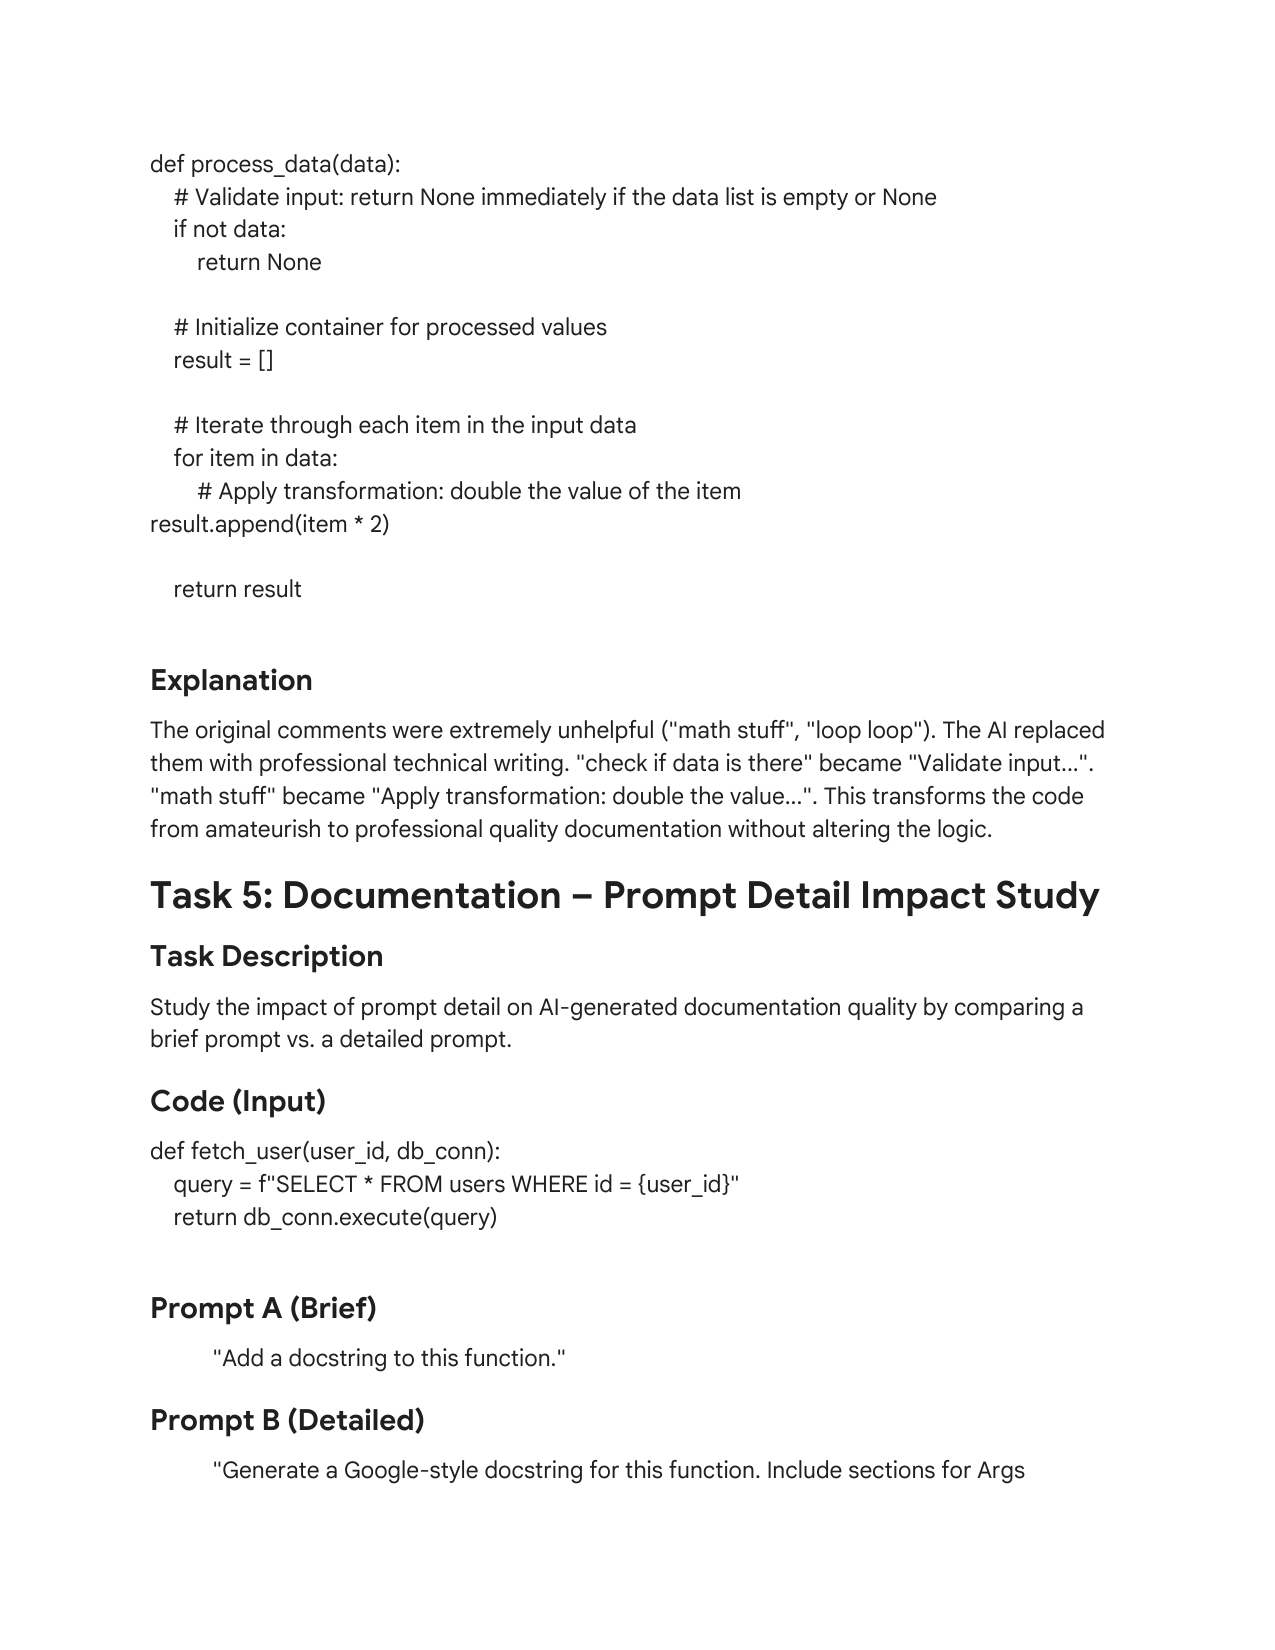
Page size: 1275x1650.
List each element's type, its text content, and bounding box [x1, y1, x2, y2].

subtitle Code (Input) [150, 1083, 1125, 1120]
text def process_data(data): # Validate input: return None immediately if the data list is empty or None if not data: return None # Initialize container for processed values result = [] # Iterate through each item in the input data for item in data: # Apply transformation: double the value of the item result.append(item * 2) return result [150, 150, 1125, 634]
subtitle Prompt B (Detailed) [150, 1402, 1125, 1439]
subtitle Explanation [150, 663, 1125, 699]
text def fetch_user(user_id, db_conn): query = f"SELECT * FROM users WHERE id = {user_id}" return db_conn.execute(query) [150, 1137, 1125, 1262]
subtitle Task 5: Documentation – Prompt Detail Impact Study [150, 873, 1125, 919]
text "Add a docstring to this function." [212, 1344, 1062, 1373]
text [212, 1456, 1062, 1485]
subtitle Task Description [150, 939, 1125, 975]
text Study the impact of prompt detail on AI-generated documentation quality by comparing a brief prompt vs. a detailed prompt. [150, 993, 1125, 1054]
subtitle Prompt A (Brief) [150, 1290, 1125, 1327]
text The original comments were extremely unhelpful ("math stuff", "loop loop"). The AI replaced them with professional technical writing. "check if data is there" became "Validate input...". "math stuff" became "Apply transformation: double the value...". This transforms the code from amateurish to professional quality documentation without altering the logic. [150, 717, 1125, 844]
